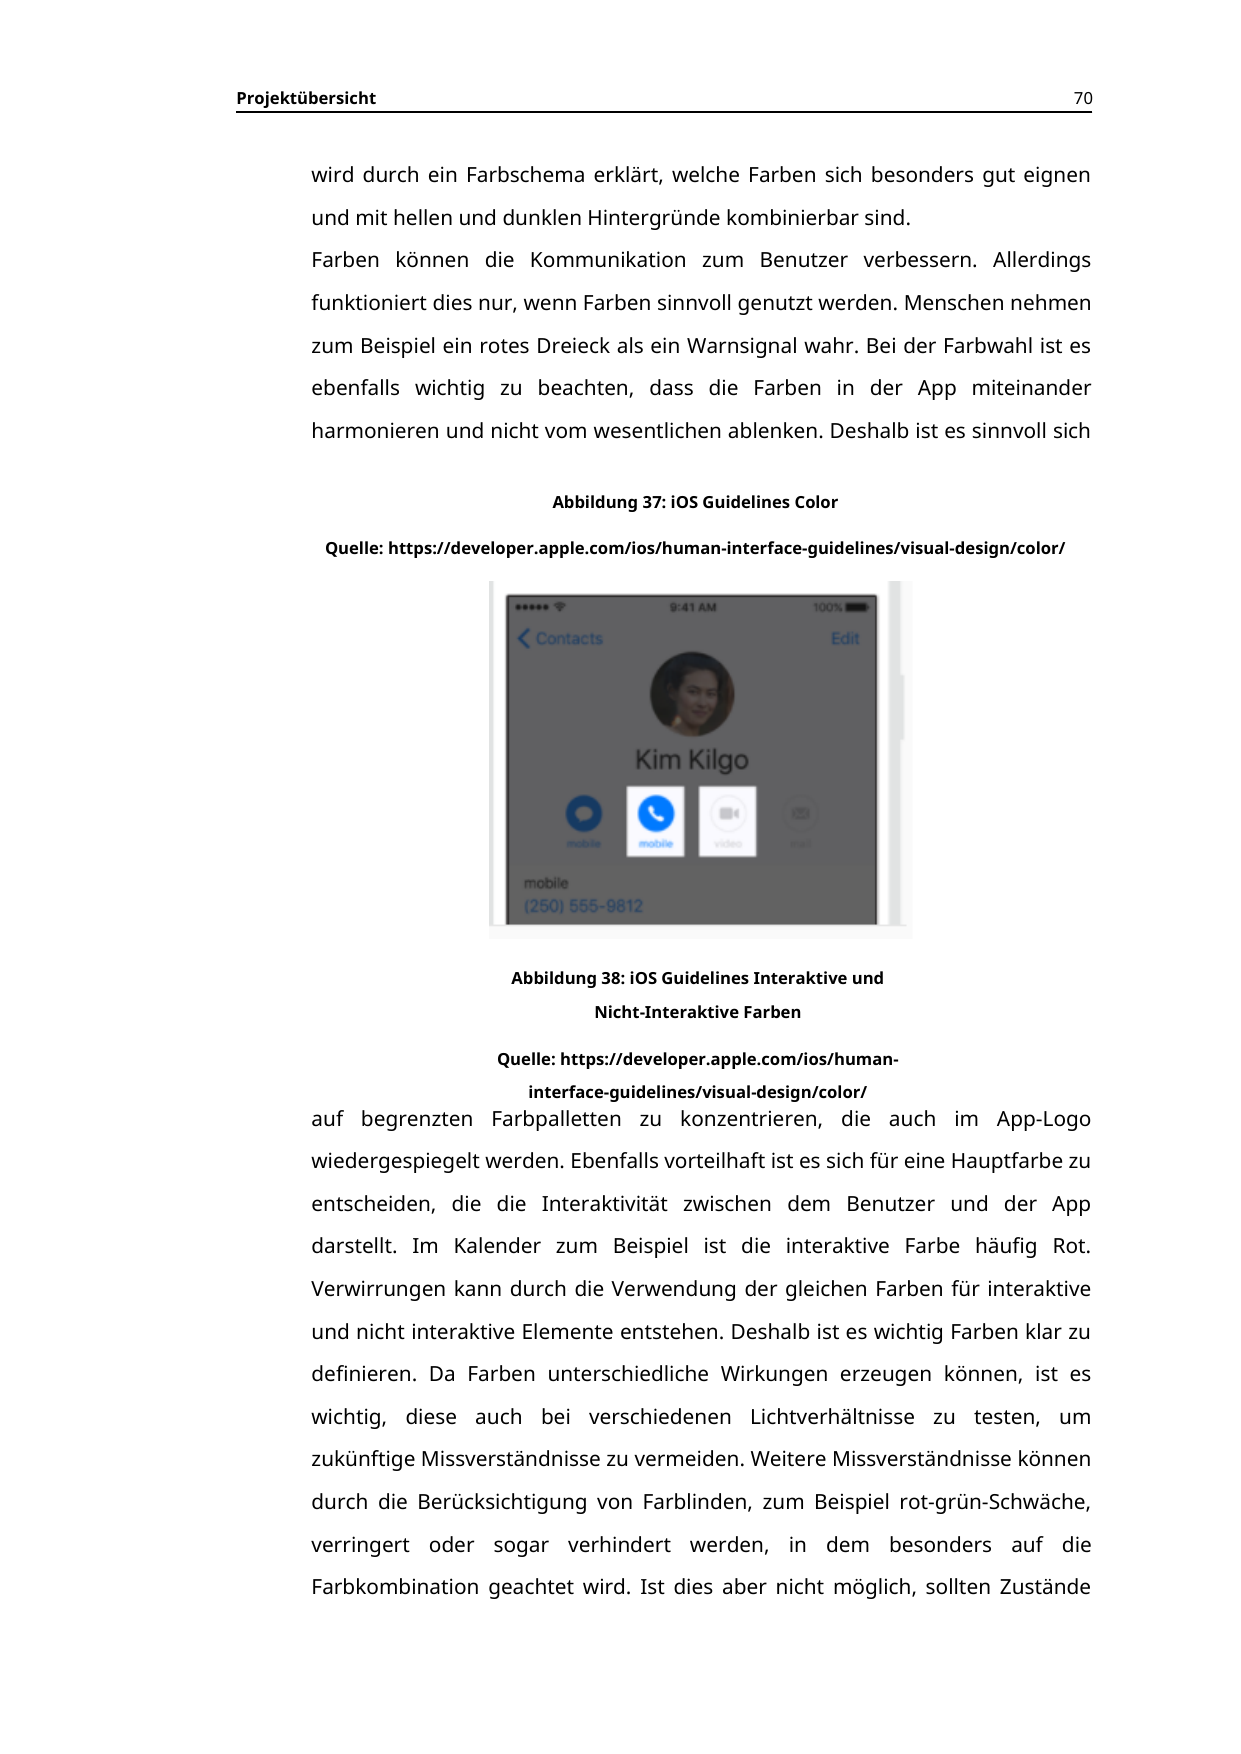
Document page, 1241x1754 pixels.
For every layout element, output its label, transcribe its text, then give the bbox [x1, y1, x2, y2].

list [311, 246, 1092, 1601]
picture [489, 581, 913, 939]
